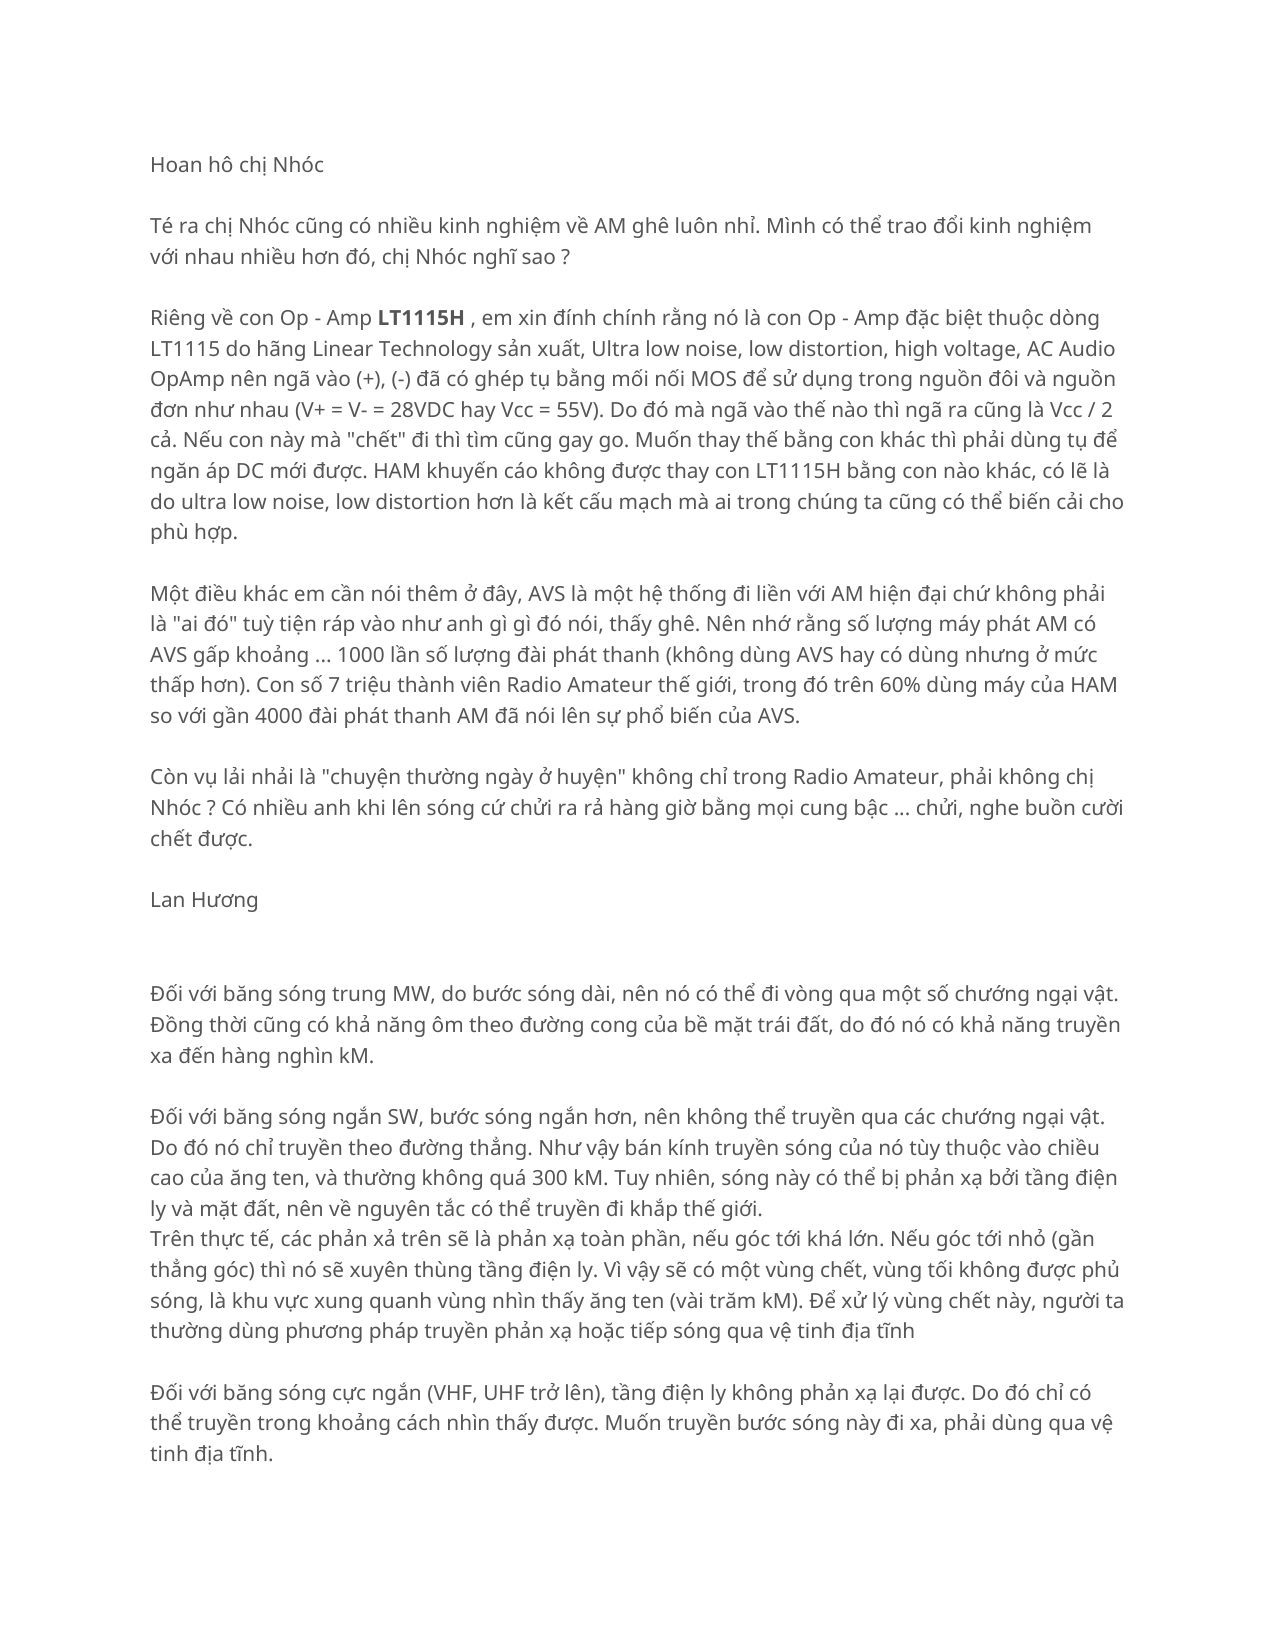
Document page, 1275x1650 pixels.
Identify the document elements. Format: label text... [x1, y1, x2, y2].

text Đối với băng sóng trung MW, do bước sóng dài, nên nó có thể đi vòng qua một số chướng ngại vật. Đồng thời cũng có khả năng ôm theo đường cong của bề mặt trái đất, do đó nó có khả năng truyền xa đến hàng nghìn kM. Đối với băng sóng ngắn SW, bước sóng ngắn hơn, nên không thể truyền qua các chướng ngại vật. Do đó nó chỉ truyền theo đường thẳng. Như vậy bán kính truyền sóng của nó tùy thuộc vào chiều cao của ăng ten, và thường không quá 300 kM. Tuy nhiên, sóng này có thể bị phản xạ bởi tầng điện ly và mặt đất, nên về nguyên tắc có thể truyền đi khắp thế giới. Trên thực tế, các phản xả trên sẽ là phản xạ toàn phần, nếu góc tới khá lớn. Nếu góc tới nhỏ (gần thẳng góc) thì nó sẽ xuyên thùng tầng điện ly. Vì vậy sẽ có một vùng chết, vùng tối không được phủ sóng, là khu vực xung quanh vùng nhìn thấy ăng ten (vài trăm kM). Để xử lý vùng chết này, người ta thường dùng phương pháp truyền phản xạ hoặc tiếp sóng qua vệ tinh địa tĩnh Đối với băng sóng cực ngắn (VHF, UHF trở lên), tầng điện ly không phản xạ lại được. Do đó chỉ có thể truyền trong khoảng cách nhìn thấy được. Muốn truyền bước sóng này đi xa, phải dùng qua vệ tinh địa tĩnh. [150, 979, 1125, 1286]
text Đối với băng sóng trung MW, do bước sóng dài, nên nó có thể đi vòng qua một số chướng ngại vật. Đồng thời cũng có khả năng ôm theo đường cong của bề mặt trái đất, do đó nó có khả năng truyền xa đến hàng nghìn kM. Đối với băng sóng ngắn SW, bước sóng ngắn hơn, nên không thể truyền qua các chướng ngại vật. Do đó nó chỉ truyền theo đường thẳng. Như vậy bán kính truyền sóng của nó tùy thuộc vào chiều cao của ăng ten, và thường không quá 300 kM. Tuy nhiên, sóng này có thể bị phản xạ bởi tầng điện ly và mặt đất, nên về nguyên tắc có thể truyền đi khắp thế giới. Trên thực tế, các phản xả trên sẽ là phản xạ toàn phần, nếu góc tới khá lớn. Nếu góc tới nhỏ (gần thẳng góc) thì nó sẽ xuyên thùng tầng điện ly. Vì vậy sẽ có một vùng chết, vùng tối không được phủ sóng, là khu vực xung quanh vùng nhìn thấy ăng ten (vài trăm kM). Để xử lý vùng chết này, người ta thường dùng phương pháp truyền phản xạ hoặc tiếp sóng qua vệ tinh địa tĩnh Đối với băng sóng cực ngắn (VHF, UHF trở lên), tầng điện ly không phản xạ lại được. Do đó chỉ có thể truyền trong khoảng cách nhìn thấy được. Muốn truyền bước sóng này đi xa, phải dùng qua vệ tinh địa tĩnh. [150, 1314, 1125, 1467]
text Hoan hô chị Nhóc Té ra chị Nhóc cũng có nhiều kinh nghiệm về AM ghê luôn nhỉ. Mình có thể trao đổi kinh nghiệm với nhau nhiều hơn đó, chị Nhóc nghĩ sao ? Riêng về con Op - Amp LT1115H , em xin đính chính rằng nó là con Op - Amp đặc biệt thuộc dòng LT1115 do hãng Linear Technology sản xuất, Ultra low noise, low distortion, high voltage, AC Audio OpAmp nên ngã vào (+), (-) đã có ghép tụ bằng mối nối MOS để sử dụng trong nguồn đôi và nguồn đơn như nhau (V+ = V- = 28VDC hay Vcc = 55V). Do đó mà ngã vào thế nào thì ngã ra cũng là Vcc / 2 cả. Nếu con này mà "chết" đi thì tìm cũng gay go. Muốn thay thế bằng con khác thì phải dùng tụ để ngăn áp DC mới được. HAM khuyến cáo không được thay con LT1115H bằng con nào khác, có lẽ là do ultra low noise, low distortion hơn là kết cấu mạch mà ai trong chúng ta cũng có thể biến cải cho phù hợp. Một điều khác em cần nói thêm ở đây, AVS là một hệ thống đi liền với AM hiện đại chứ không phải là "ai đó" tuỳ tiện ráp vào như anh gì gì đó nói, thấy ghê. Nên nhớ rằng số lượng máy phát AM có AVS gấp khoảng ... 1000 lần số lượng đài phát thanh (không dùng AVS hay có dùng nhưng ở mức thấp hơn). Con số 7 triệu thành viên Radio Amateur thế giới, trong đó trên 60% dùng máy của HAM so với gần 4000 đài phát thanh AM đã nói lên sự phổ biến của AVS. Còn vụ lải nhải là "chuyện thường ngày ở huyện" không chỉ trong Radio Amateur, phải không chị Nhóc ? Có nhiều anh khi lên sóng cứ chửi ra rả hàng giờ bằng mọi cung bậc ... chửi, nghe buồn cười chết được. Lan Hương [150, 150, 1125, 913]
